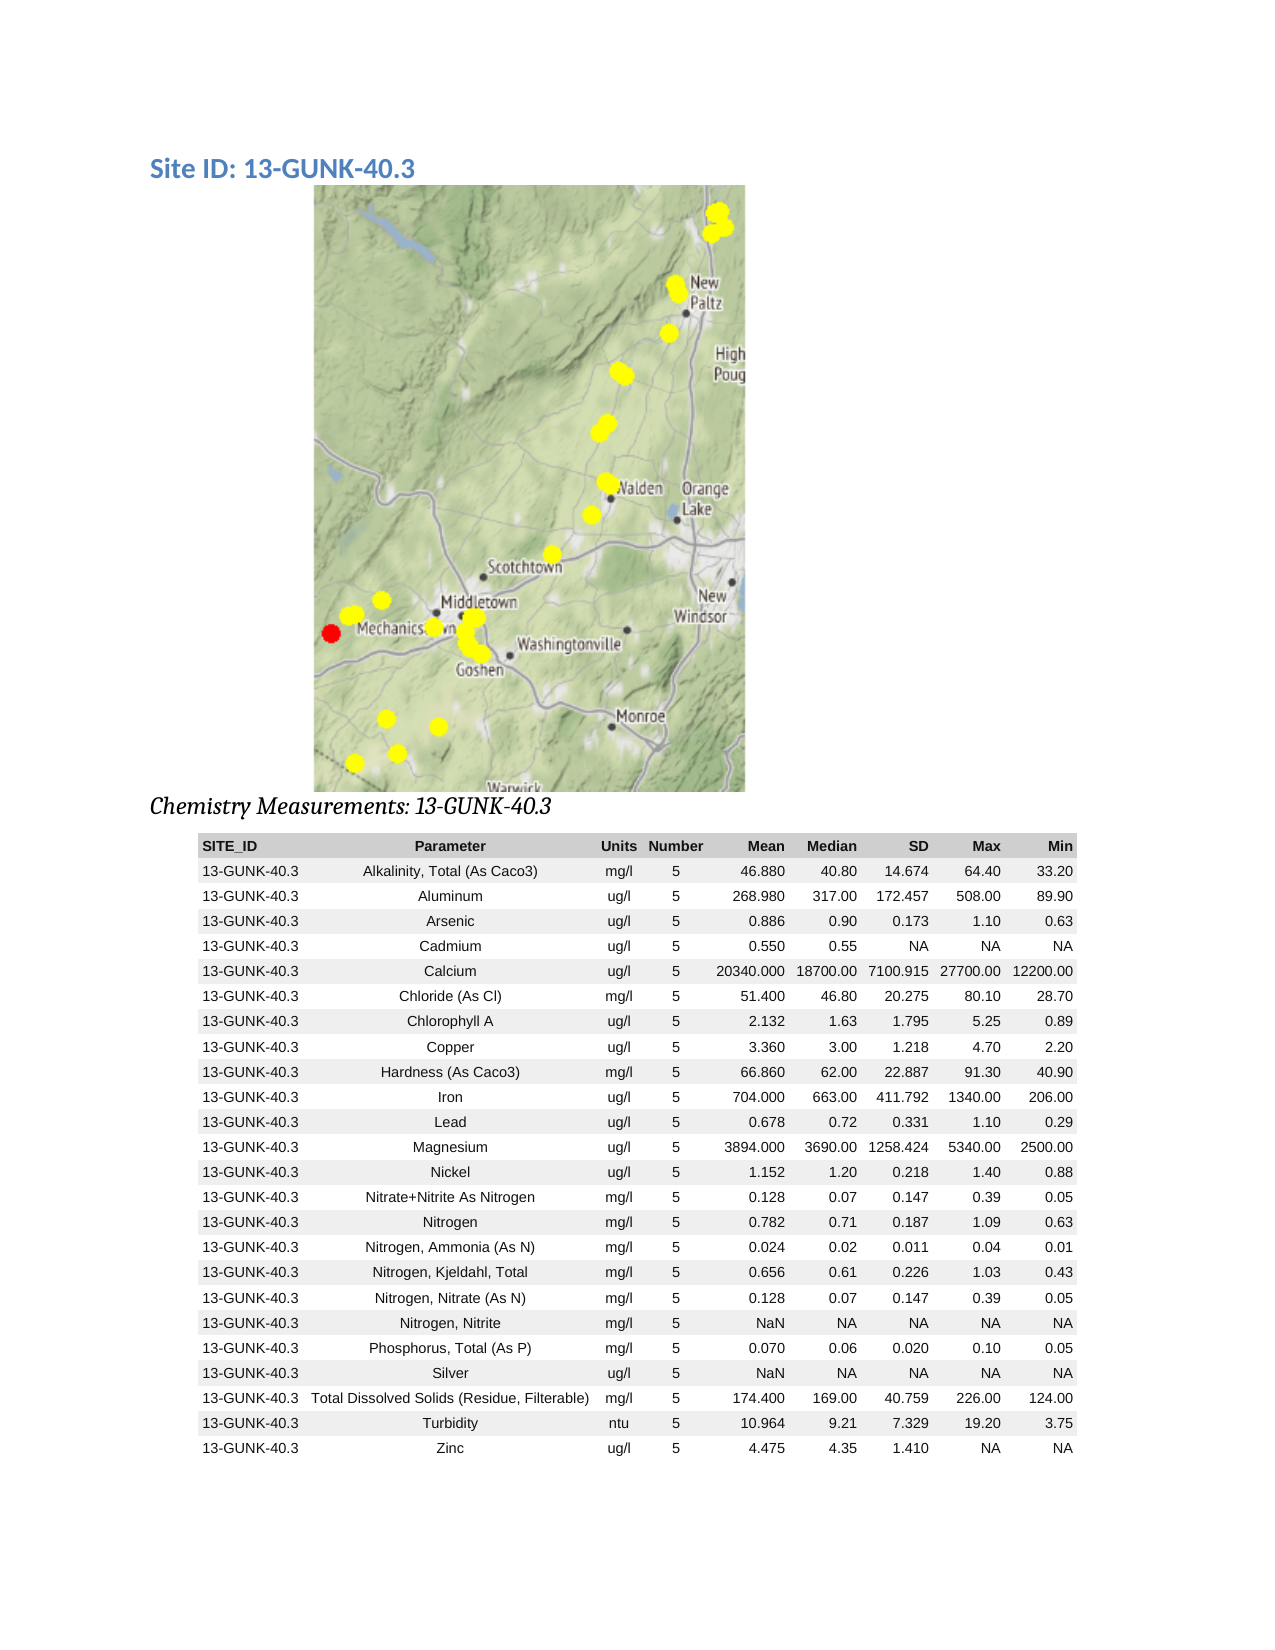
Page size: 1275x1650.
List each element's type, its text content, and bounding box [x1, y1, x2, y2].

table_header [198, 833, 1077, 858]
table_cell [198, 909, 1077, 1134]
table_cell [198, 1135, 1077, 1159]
text Chemistry Measurements: 13-GUNK-40.3 [150, 792, 1125, 821]
picture [150, 185, 908, 792]
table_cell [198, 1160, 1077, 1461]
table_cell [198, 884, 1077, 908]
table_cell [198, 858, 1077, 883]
